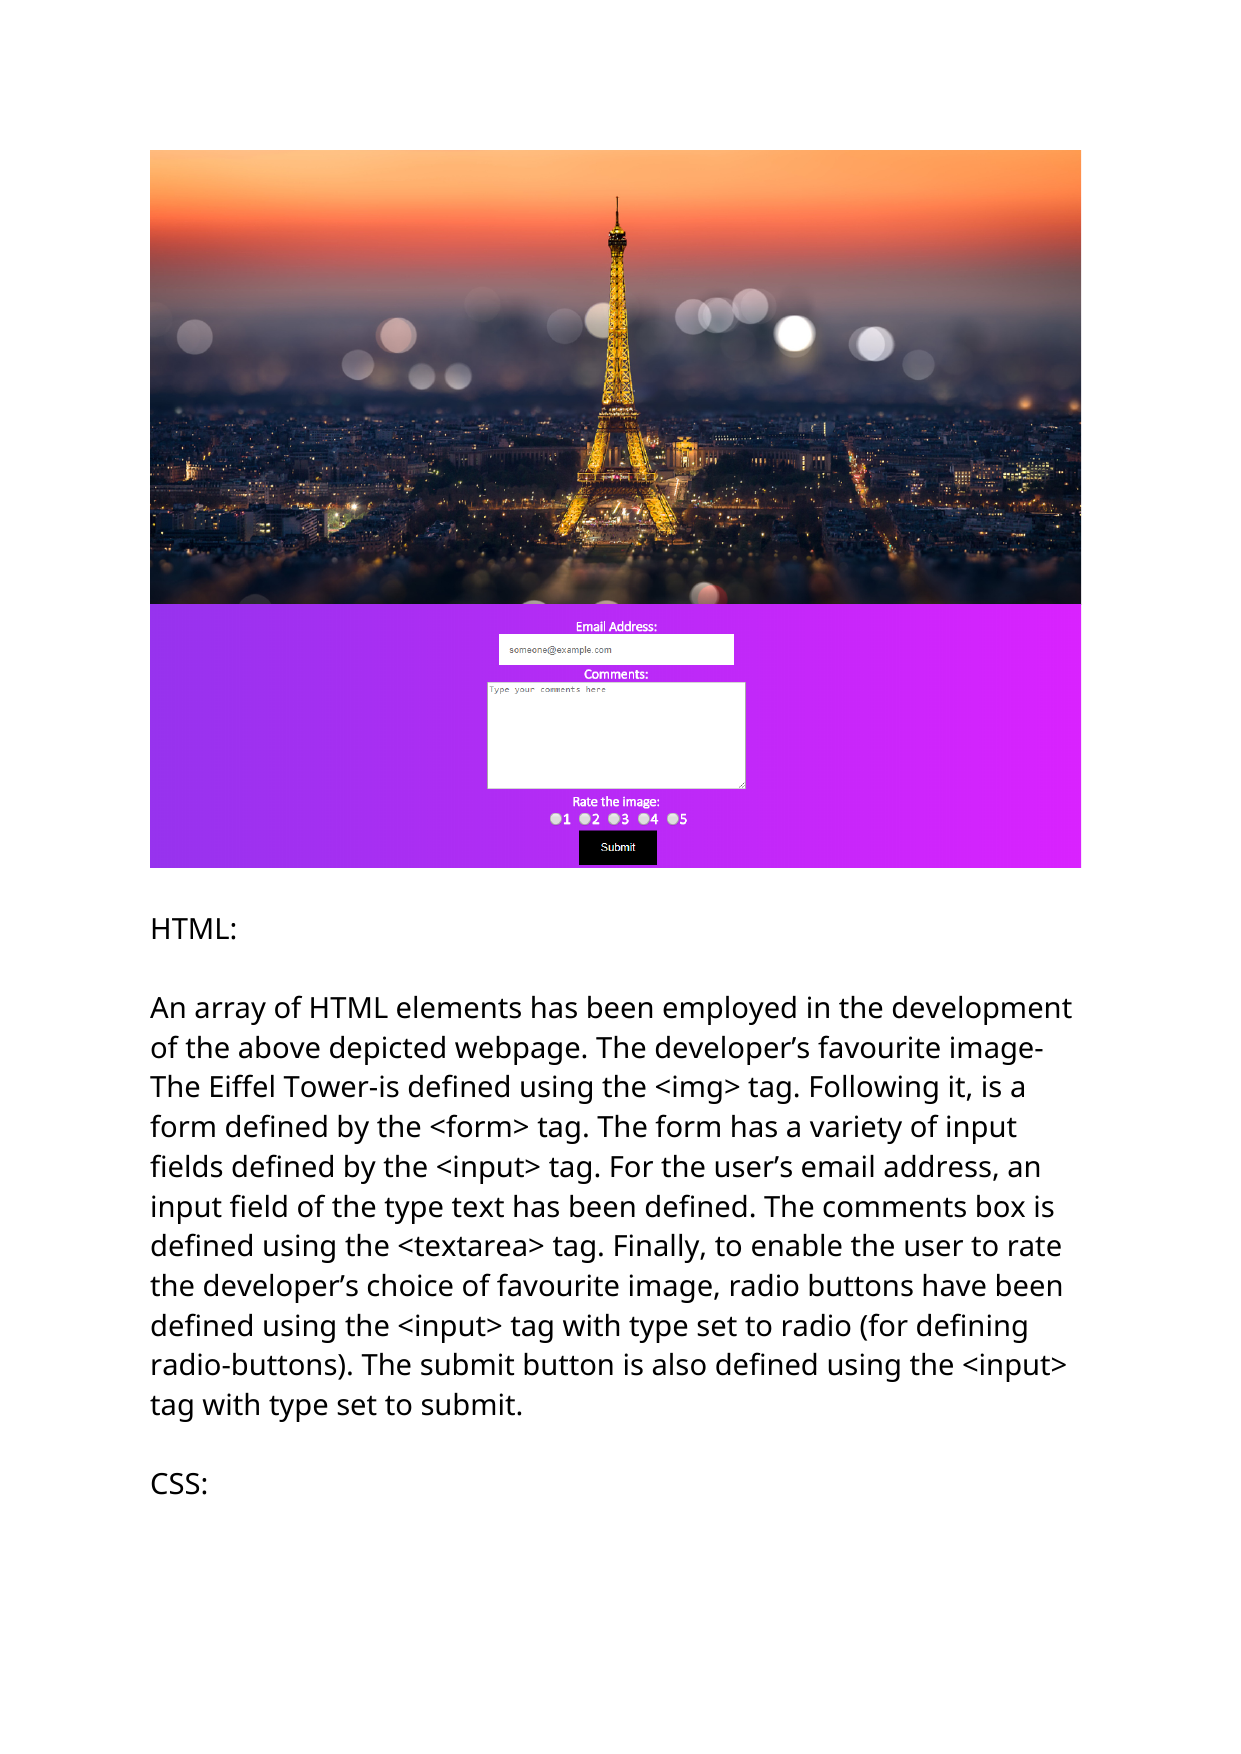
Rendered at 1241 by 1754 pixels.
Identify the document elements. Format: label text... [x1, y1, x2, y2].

text CSS: [150, 1464, 1090, 1503]
picture [150, 150, 1082, 868]
text HTML: [150, 908, 1090, 948]
text An array of HTML elements has been employed in the development of the above depicted webpage. The developer’s favourite image- The Eiffel Tower-is defined using the <img> tag. Following it, is a form defined by the <form> tag. The form has a variety of input fields defined by the <input> tag. For the user’s email address, an input field of the type text has been defined. The comments box is defined using the <textarea> tag. Finally, to enable the user to rate the developer’s choice of favourite image, radio buttons have been defined using the <input> tag with type set to radio (for defining radio-buttons). The submit button is also defined using the <input> tag with type set to submit. [150, 987, 1090, 1424]
